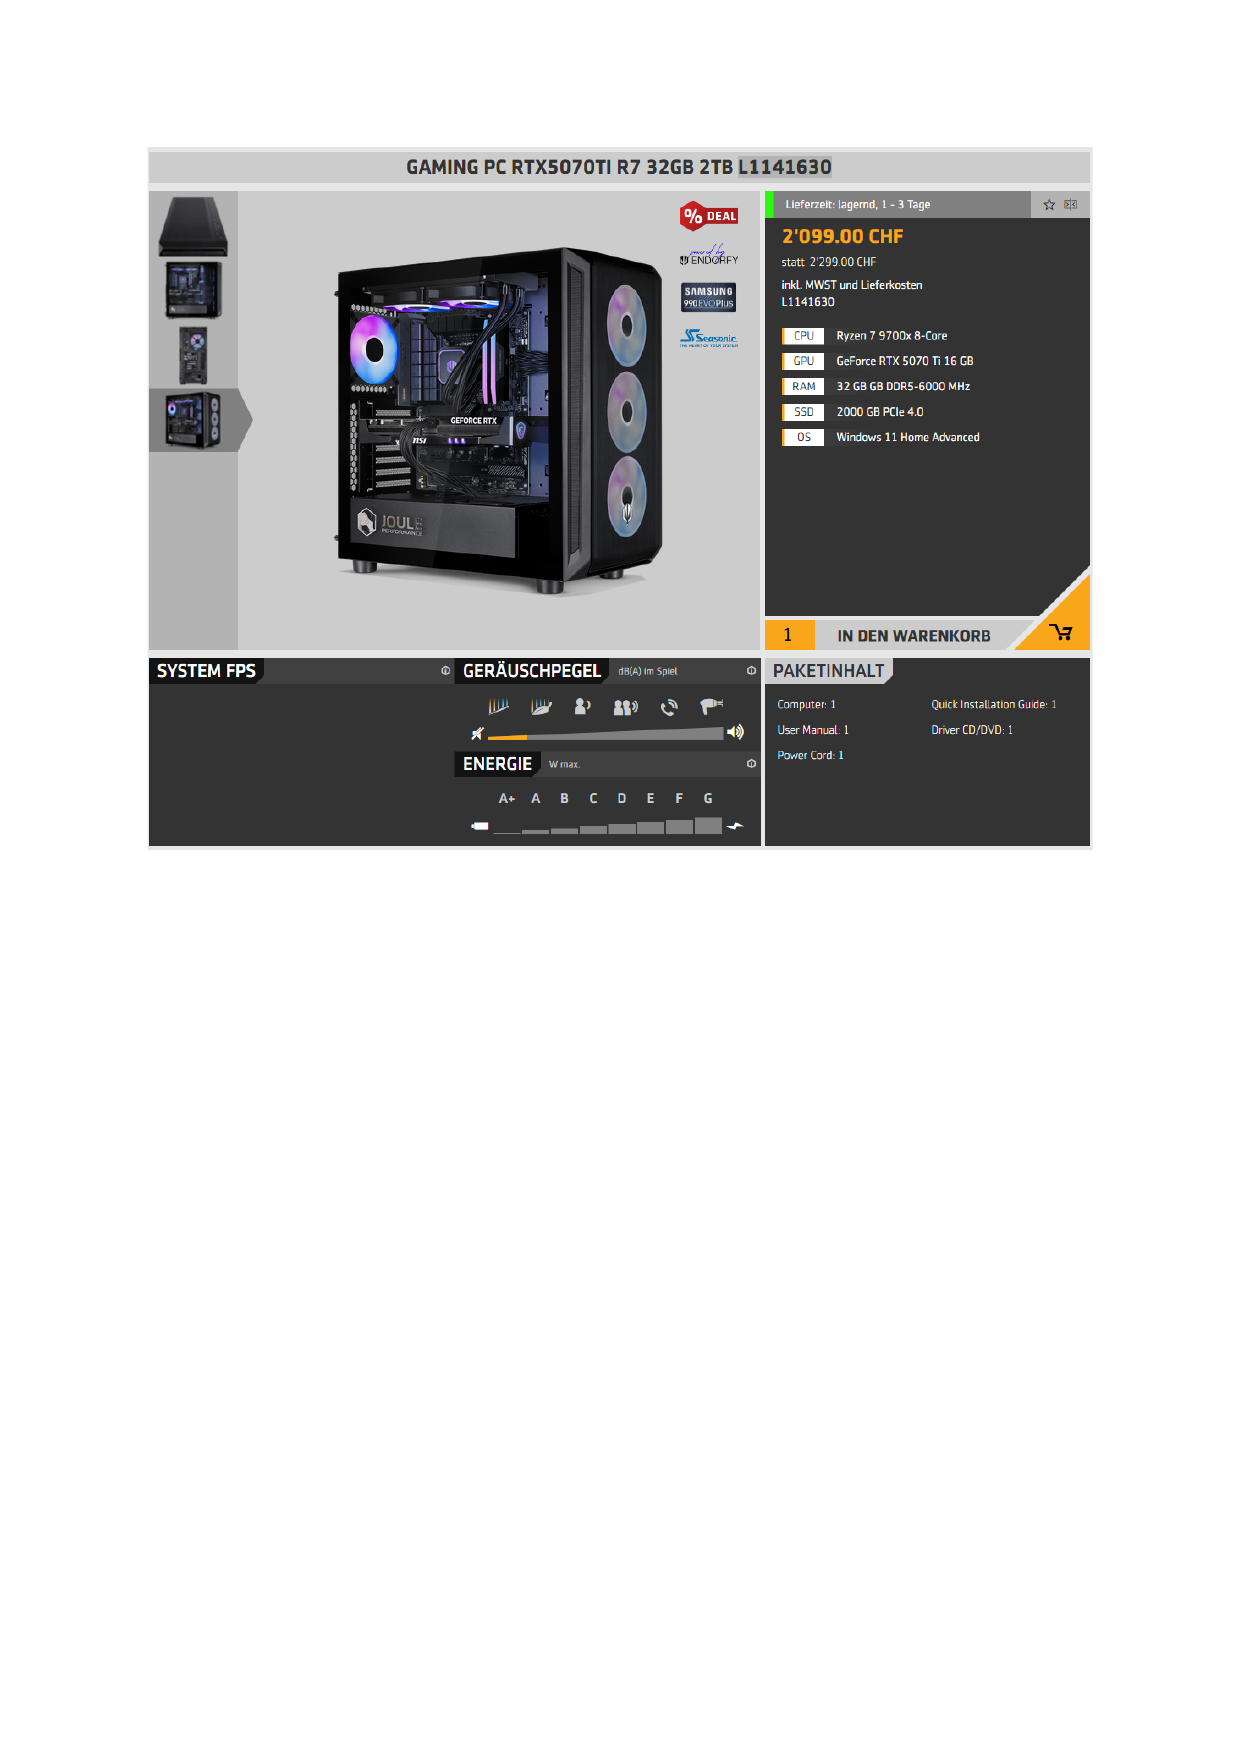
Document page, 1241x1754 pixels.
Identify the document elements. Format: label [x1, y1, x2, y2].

picture [147, 147, 1093, 850]
